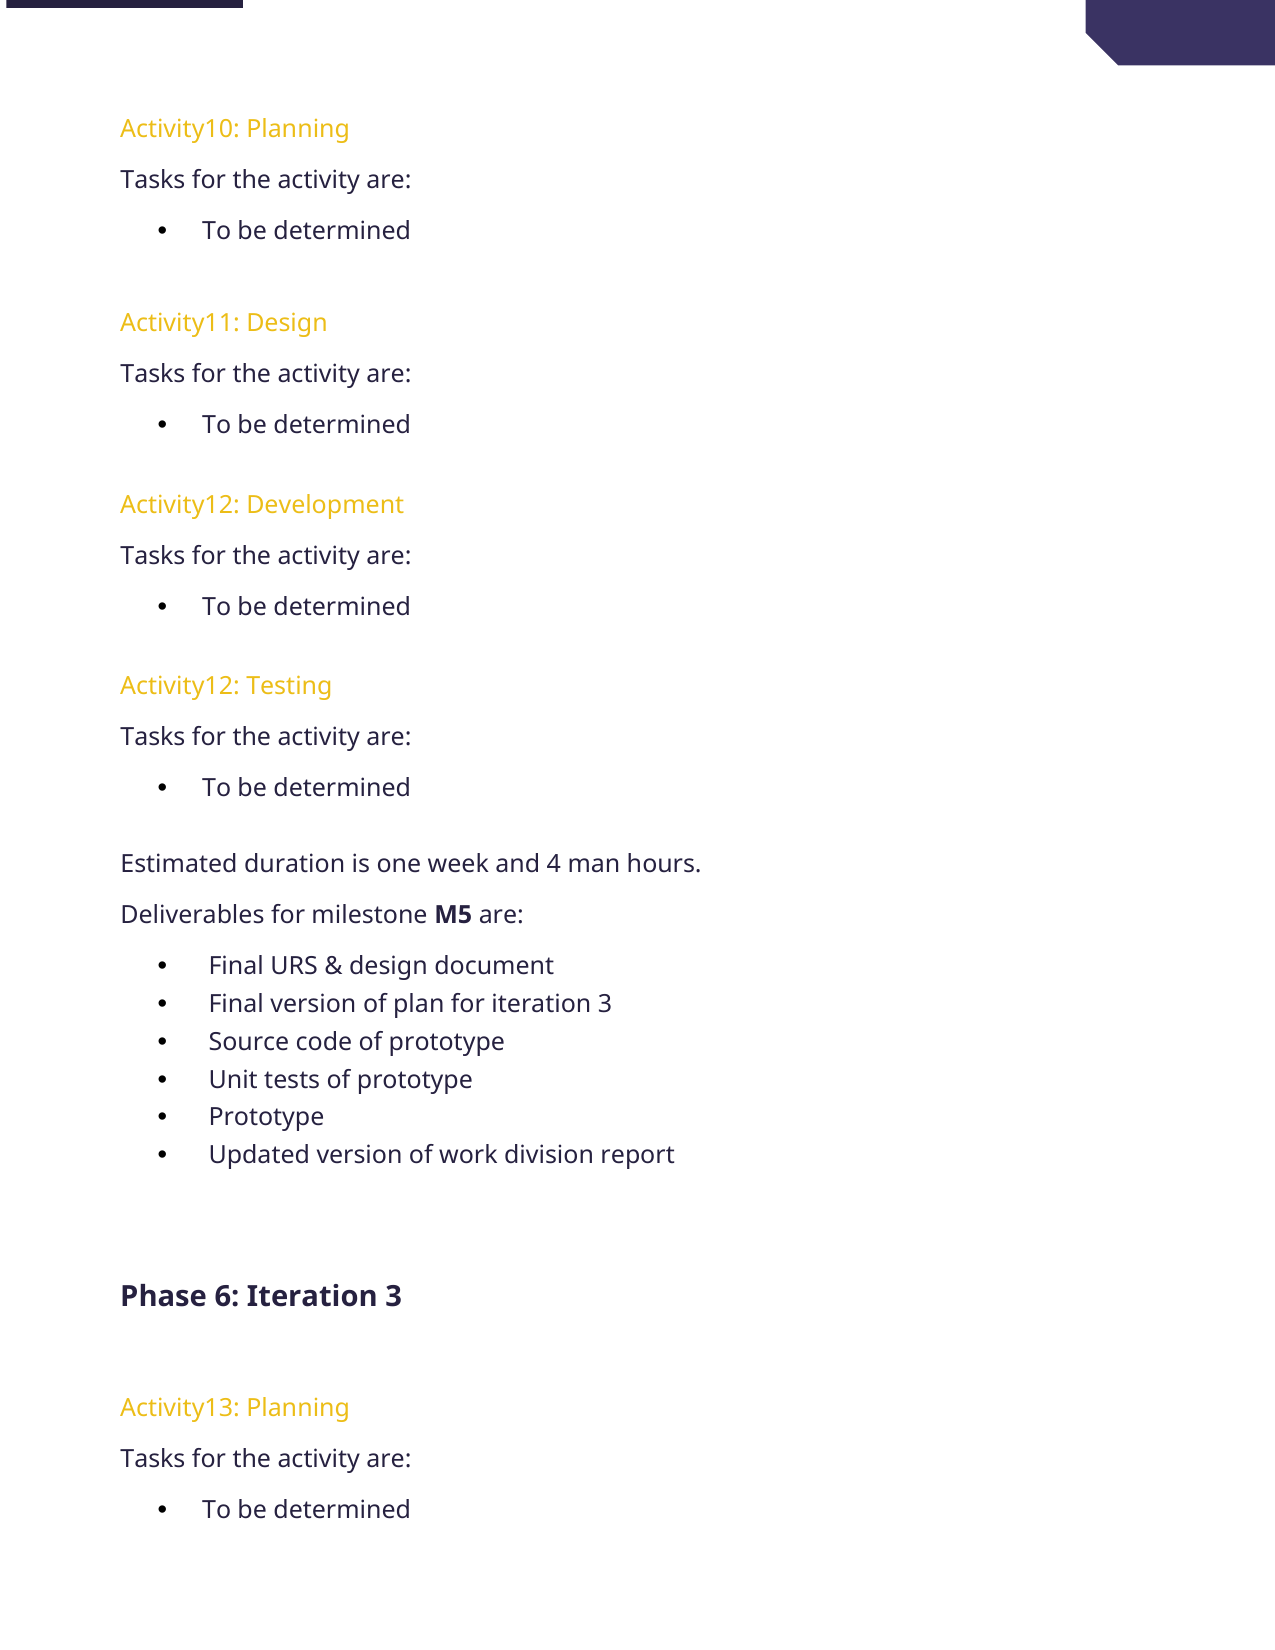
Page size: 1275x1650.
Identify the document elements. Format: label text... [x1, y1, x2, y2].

text Estimated duration is one week and 4 man hours. [120, 846, 1155, 880]
list Unit tests of prototype [157, 1061, 1155, 1095]
subtitle Activity12: Testing [120, 668, 1155, 702]
subtitle Activity11: Design [120, 305, 1155, 339]
list To be determined [157, 212, 1155, 247]
list Updated version of work division report [157, 1137, 1155, 1171]
text Deliverables for milestone M5 are: [120, 897, 1155, 931]
subtitle Activity12: Development [120, 487, 1155, 521]
subtitle Activity10: Planning [120, 110, 1155, 144]
list Prototype [157, 1099, 1155, 1133]
list Final version of plan for iteration 3 [157, 986, 1155, 1020]
list Source code of prototype [157, 1023, 1155, 1057]
list To be determined [157, 407, 1155, 441]
text Tasks for the activity are: [120, 719, 1155, 753]
list To be determined [157, 770, 1155, 804]
text Tasks for the activity are: [120, 356, 1155, 390]
list To be determined [157, 589, 1155, 623]
text Tasks for the activity are: [120, 1441, 1155, 1475]
text Tasks for the activity are: [120, 161, 1155, 196]
list To be determined [157, 1492, 1155, 1526]
text Tasks for the activity are: [120, 538, 1155, 572]
subtitle Activity13: Planning [120, 1389, 1155, 1424]
list Final URS & design document [157, 948, 1155, 982]
subtitle Phase 6: Iteration 3 [120, 1275, 1155, 1314]
